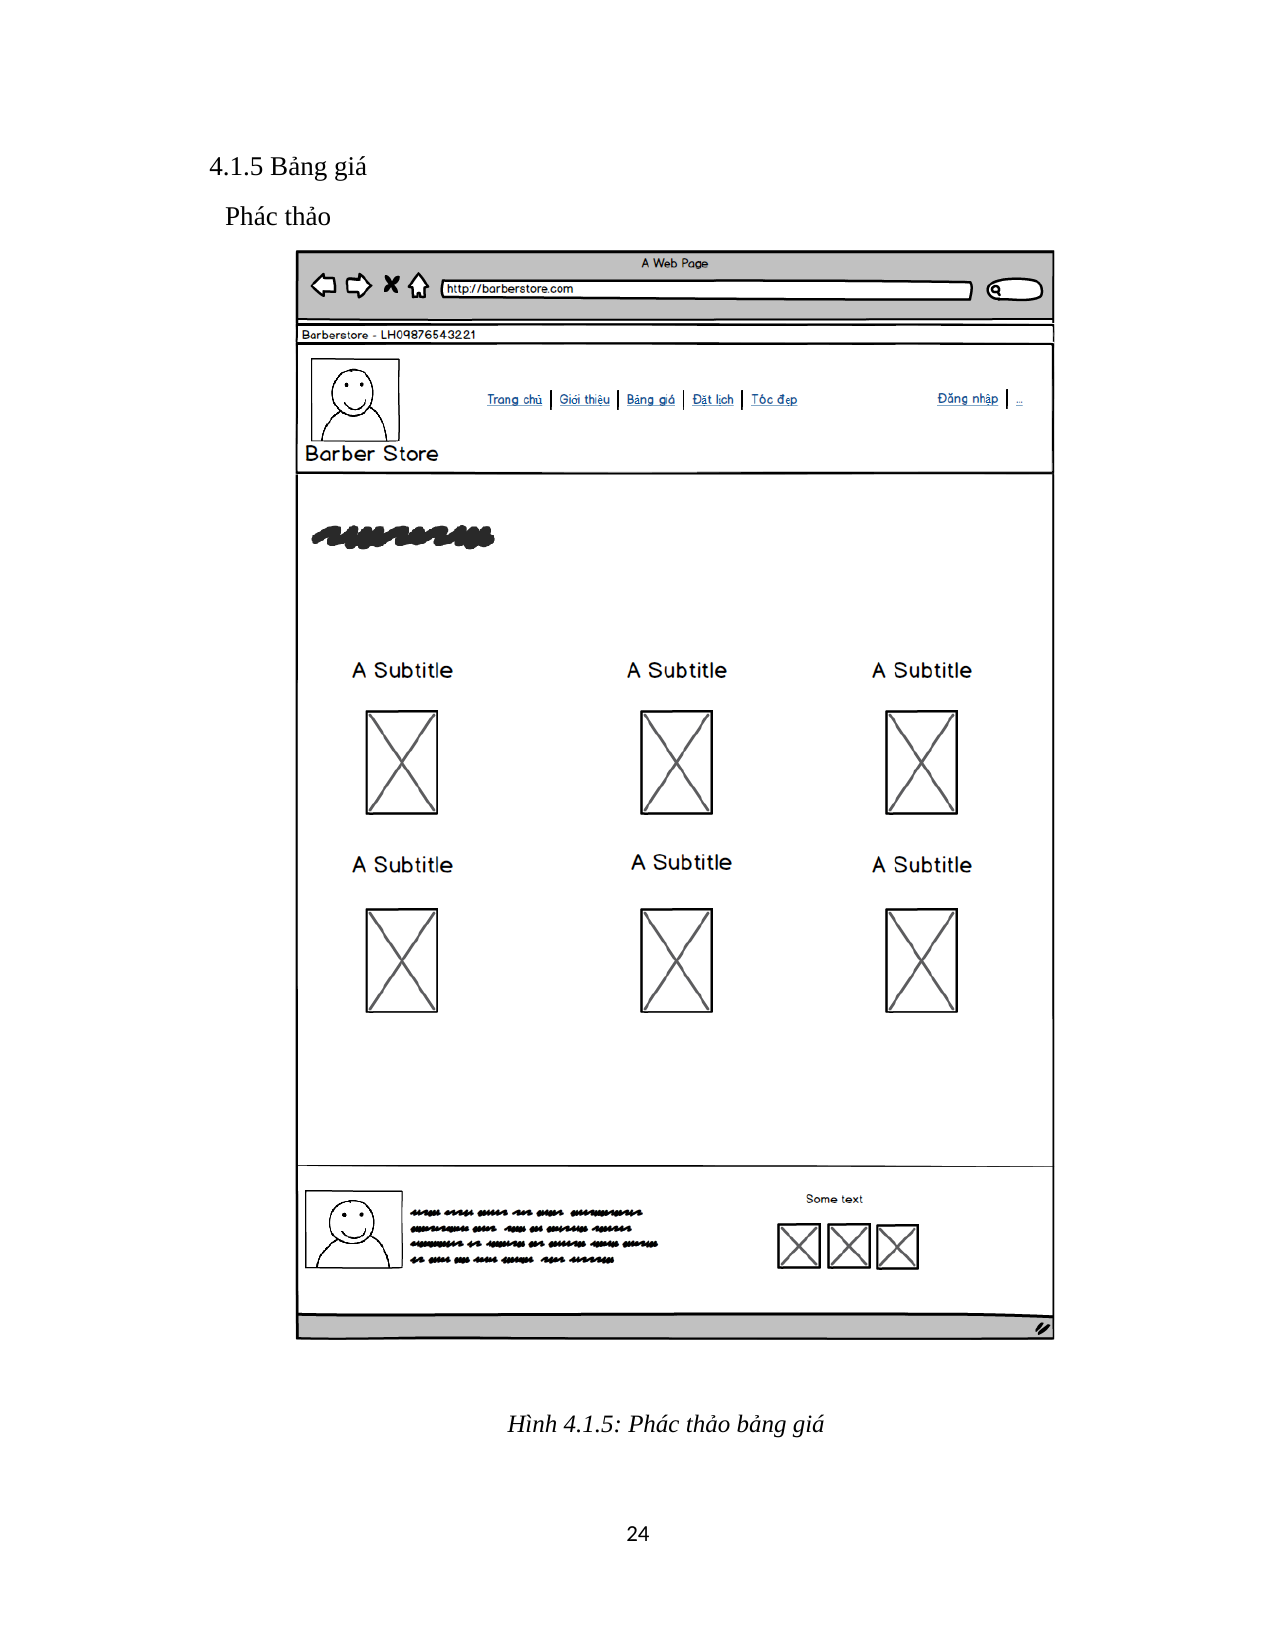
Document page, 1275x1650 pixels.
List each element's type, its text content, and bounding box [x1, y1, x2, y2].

text Phác thảo [150, 200, 1125, 231]
picture [295, 250, 1055, 1340]
text 4.1.5 Bảng giá [150, 150, 1125, 181]
text Hình 4.1.5: Phác thảo bảng giá [150, 1409, 1125, 1437]
